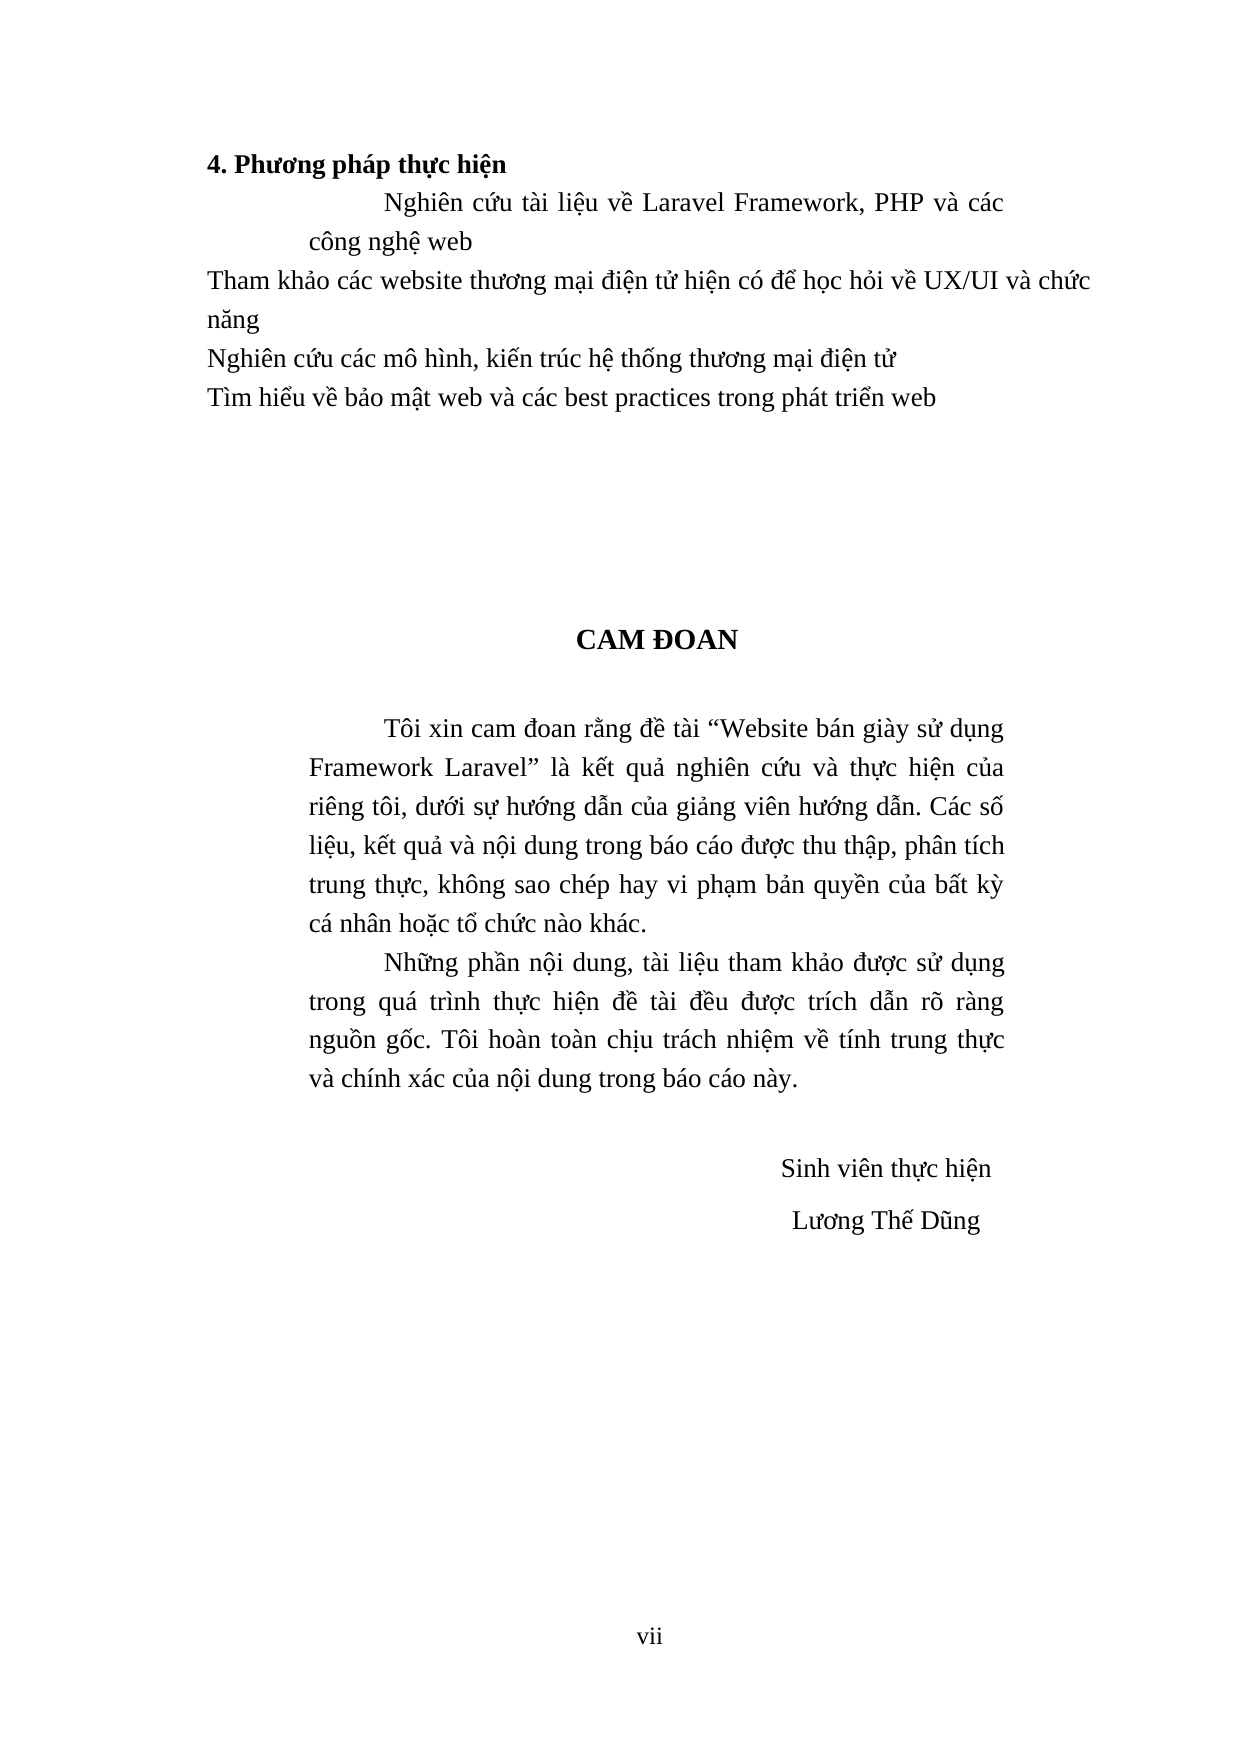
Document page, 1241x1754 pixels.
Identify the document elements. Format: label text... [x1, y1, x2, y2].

subtitle CAM ĐOAN [308, 622, 1005, 656]
text Tôi xin cam đoan rằng đề tài “Website bán giày sử dụng Framework Laravel” là kết quả nghiên cứu và thực hiện của riêng tôi, dưới sự hướng dẫn của giảng viên hướng dẫn. Các số liệu, kết quả và nội dung trong báo cáo được thu thập, phân tích trung thực, không sao chép hay vi phạm bản quyền của bất kỳ cá nhân hoặc tổ chức nào khác. [308, 713, 1005, 938]
text Nghiên cứu các mô hình, kiến trúc hệ thống thương mại điện tử [207, 342, 1092, 373]
text Nghiên cứu tài liệu về Laravel Framework, PHP và các công nghệ web [308, 187, 1005, 257]
table_header Sinh viên thực hiện [768, 1140, 1092, 1192]
text Tham khảo các website thương mại điện tử hiện có để học hỏi về UX/UI và chức năng [207, 264, 1092, 334]
text Tìm hiểu về bảo mật web và các best practices trong phát triển web [207, 381, 1092, 412]
text Những phần nội dung, tài liệu tham khảo được sử dụng trong quá trình thực hiện đề tài đều được trích dẫn rõ ràng nguồn gốc. Tôi hoàn toàn chịu trách nhiệm về tính trung thực và chính xác của nội dung trong báo cáo này. [308, 946, 1005, 1093]
table_cell Lương Thế Dũng [768, 1192, 1092, 1244]
text 4. Phương pháp thực hiện [207, 148, 1092, 179]
